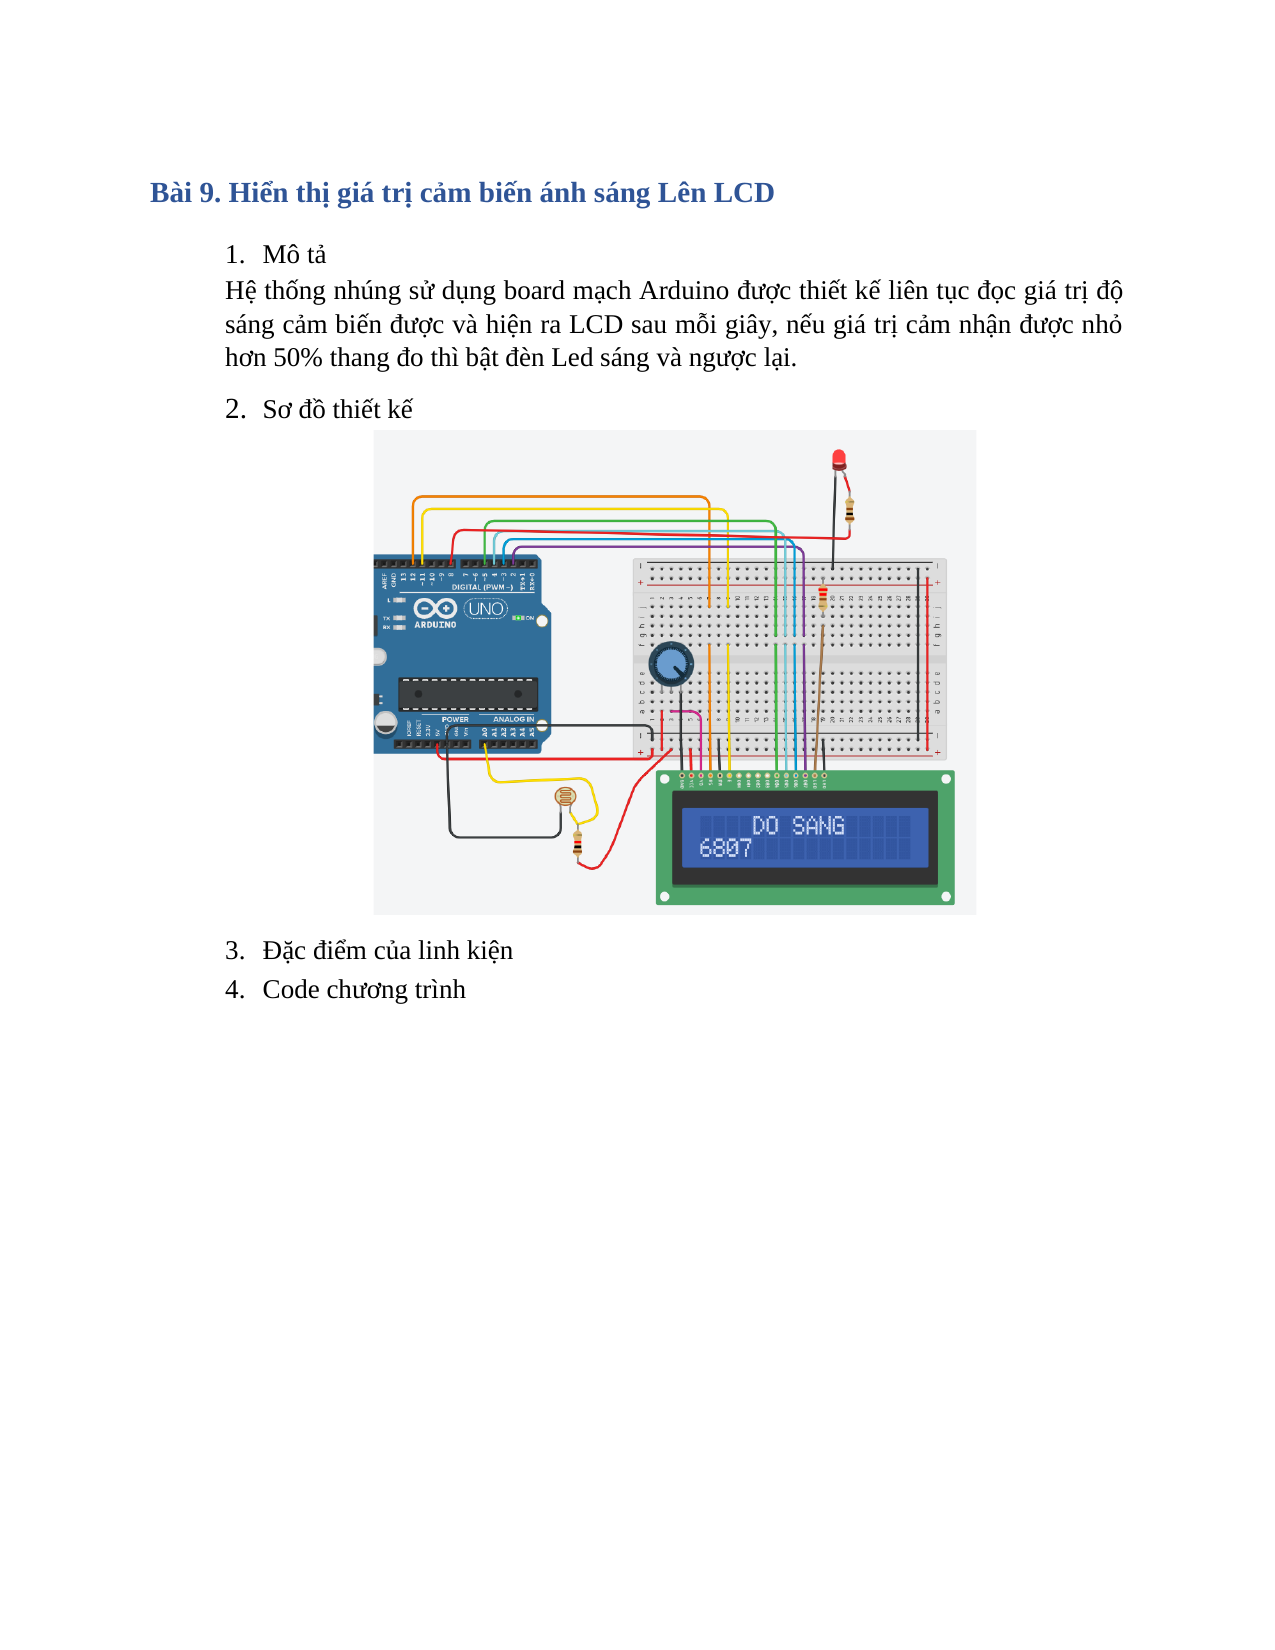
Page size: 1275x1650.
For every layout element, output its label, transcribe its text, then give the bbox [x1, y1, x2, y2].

picture [373, 430, 977, 915]
subtitle Sơ đồ thiết kế [225, 392, 1125, 425]
subtitle Bài 9. Hiển thị giá trị cảm biến ánh sáng Lên LCD [150, 175, 1125, 208]
subtitle Đặc điểm của linh kiện [225, 934, 1125, 965]
subtitle Code chương trình [225, 974, 1125, 1005]
text Hệ thống nhúng sử dụng board mạch Arduino được thiết kế liên tục đọc giá trị độ sáng cảm biến được và hiện ra LCD sau mỗi giây, nếu giá trị cảm nhận được nhỏ hơn 50% thang đo thì bật đèn Led sáng và ngược lại. [225, 274, 1125, 372]
subtitle Mô tả [225, 238, 1125, 270]
